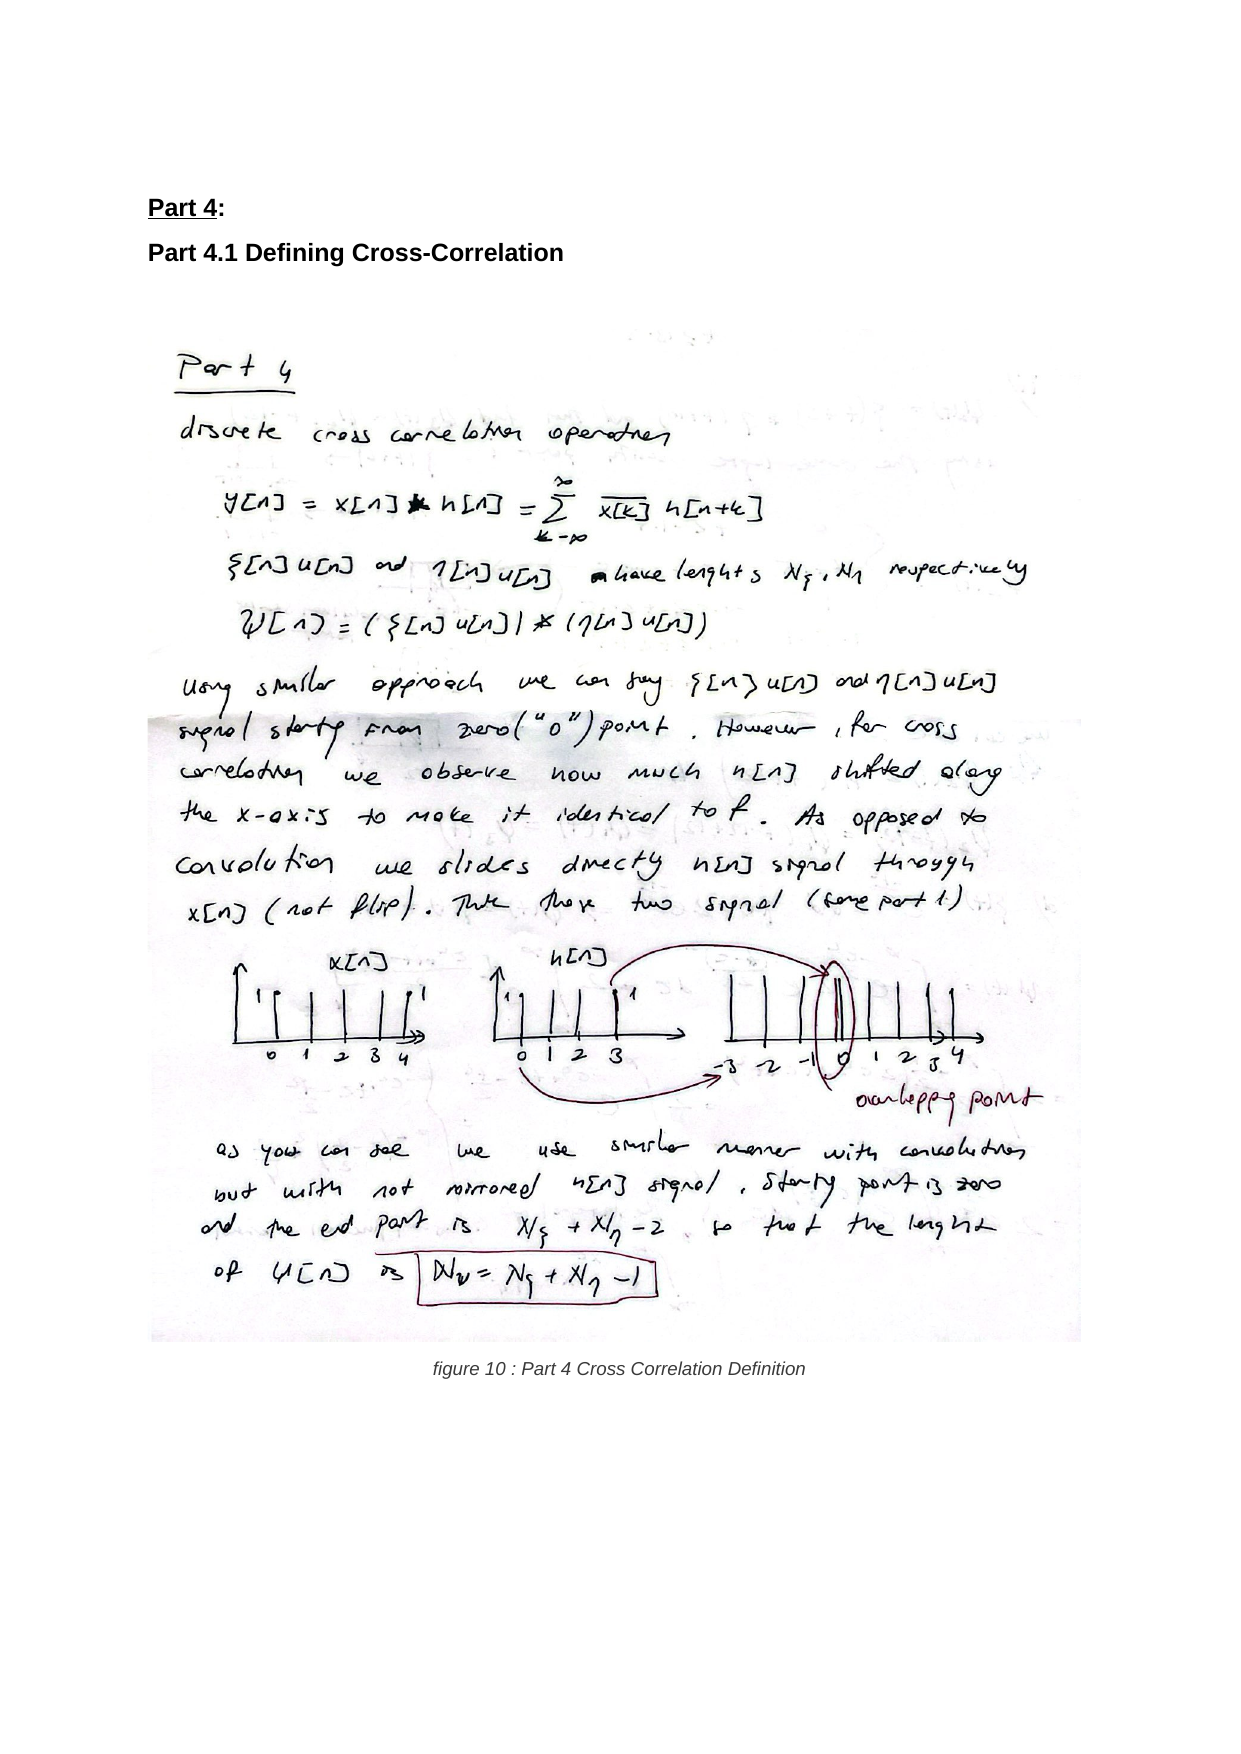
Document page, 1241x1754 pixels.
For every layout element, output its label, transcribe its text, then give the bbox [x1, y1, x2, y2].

text Part 4.1 Defining Cross-Correlation [148, 238, 1093, 267]
picture [147, 329, 1081, 1342]
text figure 10 : Part 4 Cross Correlation Definition [148, 1358, 1093, 1379]
text Part 4: [148, 193, 1093, 222]
